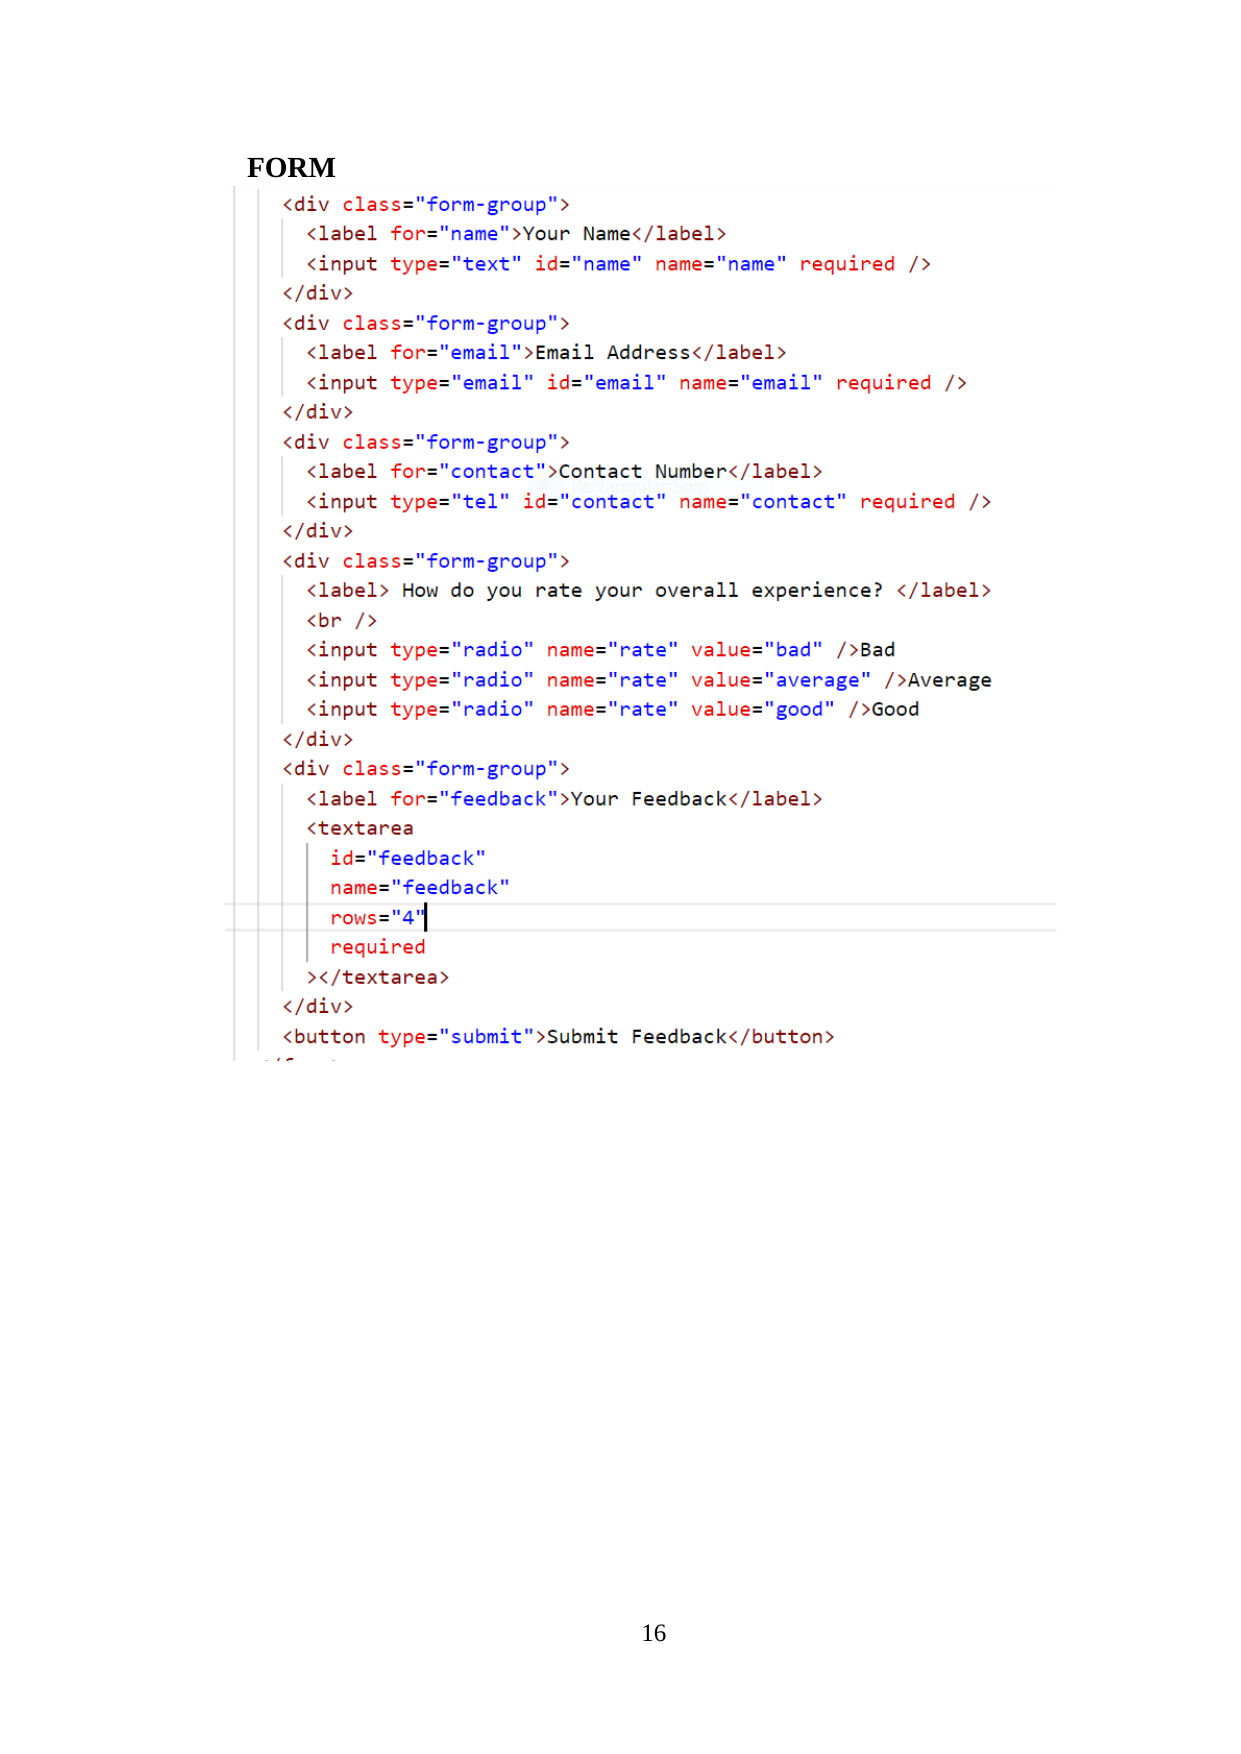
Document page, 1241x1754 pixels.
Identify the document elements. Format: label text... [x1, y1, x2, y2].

subtitle FORM [247, 150, 1083, 183]
picture [225, 186, 1057, 1061]
